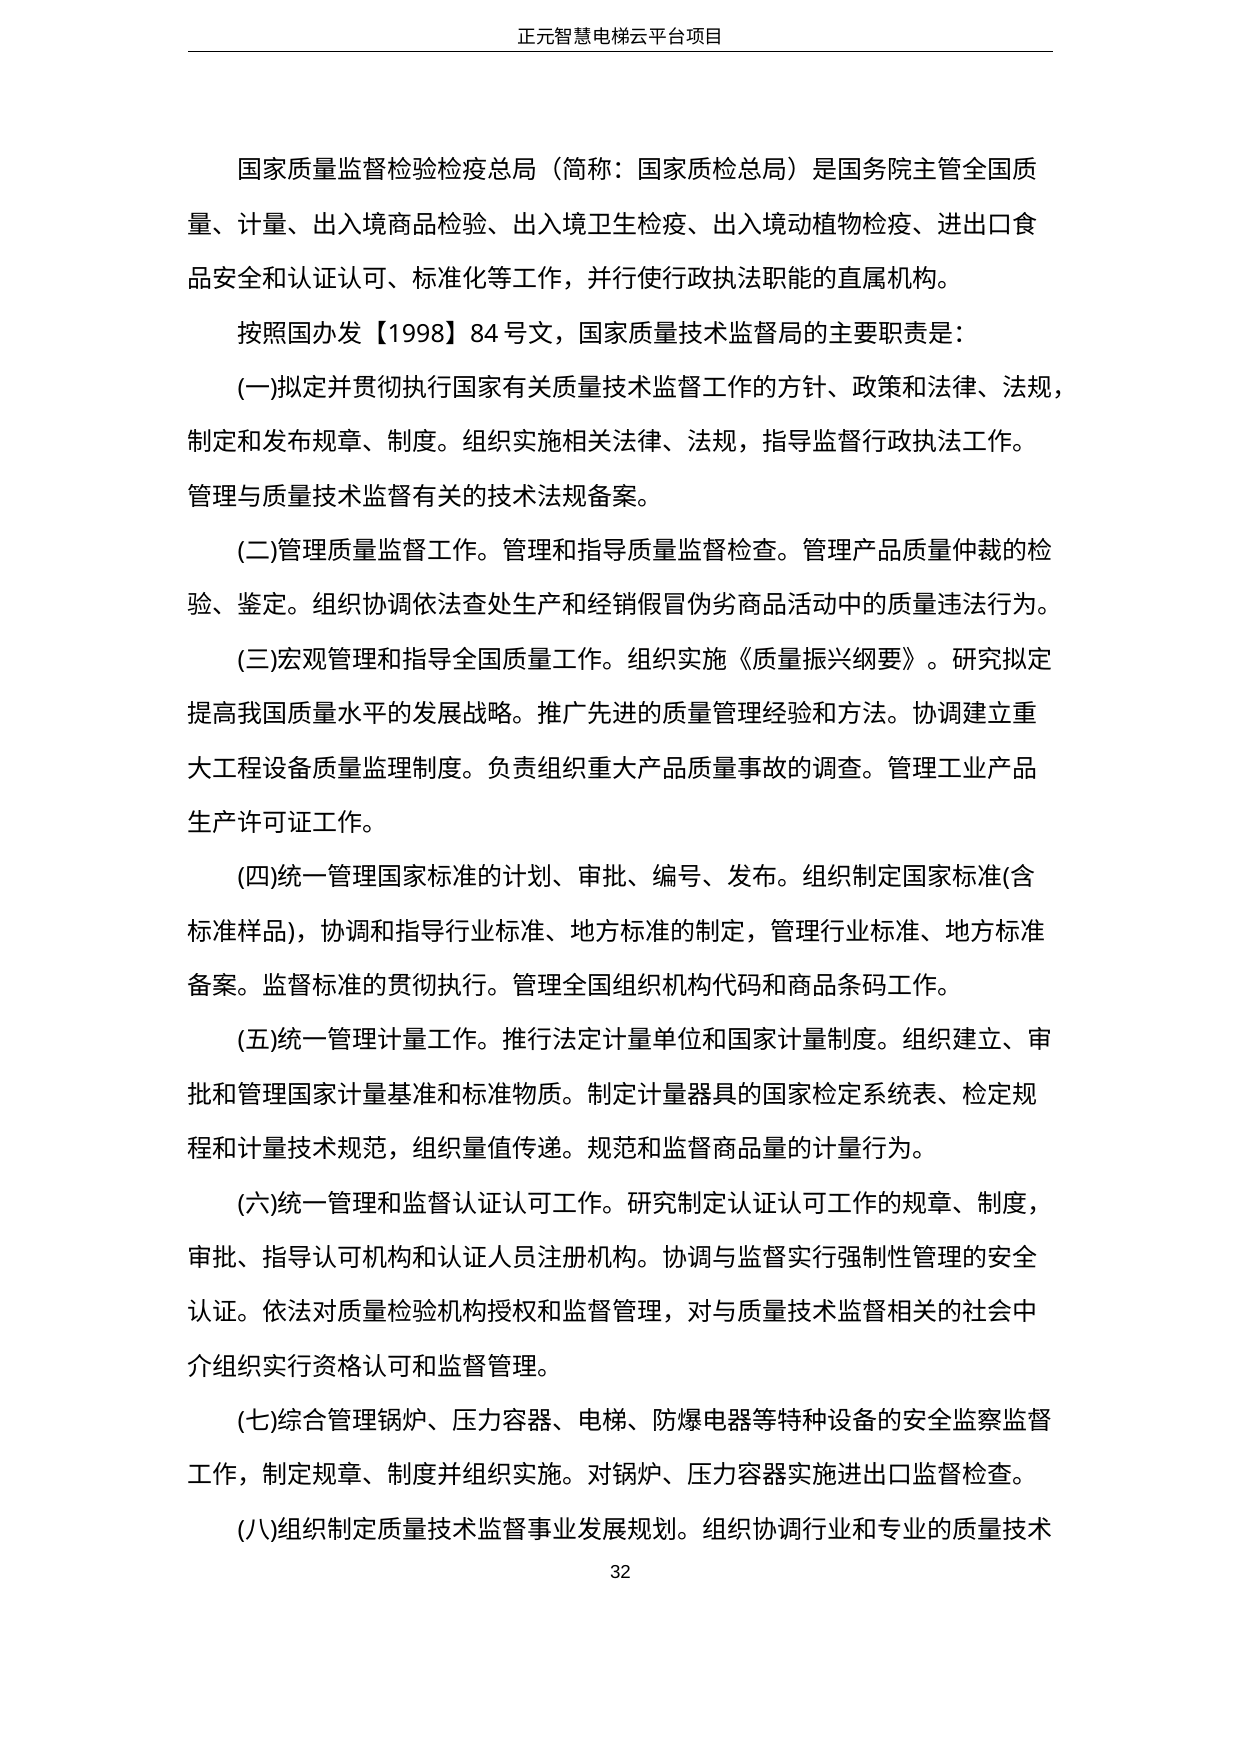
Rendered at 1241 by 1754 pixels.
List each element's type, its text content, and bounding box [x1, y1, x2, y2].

text (一)拟定并贯彻执行国家有关质量技术监督工作的方针、政策和法律、法规，制定和发布规章、制度。组织实施相关法律、法规，指导监督行政执法工作。管理与质量技术监督有关的技术法规备案。 [187, 367, 1053, 512]
text (三)宏观管理和指导全国质量工作。组织实施《质量振兴纲要》。研究拟定提高我国质量水平的发展战略。推广先进的质量管理经验和方法。协调建立重大工程设备质量监理制度。负责组织重大产品质量事故的调查。管理工业产品生产许可证工作。 [187, 639, 1053, 839]
text 按照国办发【1998】84号文，国家质量技术监督局的主要职责是： [187, 313, 1053, 349]
text (六)统一管理和监督认证认可工作。研究制定认证认可工作的规章、制度，审批、指导认可机构和认证人员注册机构。协调与监督实行强制性管理的安全认证。依法对质量检验机构授权和监督管理，对与质量技术监督相关的社会中介组织实行资格认可和监督管理。 [187, 1183, 1053, 1382]
text (四)统一管理国家标准的计划、审批、编号、发布。组织制定国家标准(含标准样品)，协调和指导行业标准、地方标准的制定，管理行业标准、地方标准备案。监督标准的贯彻执行。管理全国组织机构代码和商品条码工作。 [187, 857, 1053, 1002]
text 国家质量监督检验检疫总局（简称：国家质检总局）是国务院主管全国质量、计量、出入境商品检验、出入境卫生检疫、出入境动植物检疫、进出口食品安全和认证认可、标准化等工作，并行使行政执法职能的直属机构。 [187, 150, 1053, 295]
text (七)综合管理锅炉、压力容器、电梯、防爆电器等特种设备的安全监察监督工作，制定规章、制度并组织实施。对锅炉、压力容器实施进出口监督检查。 [187, 1401, 1053, 1491]
text (二)管理质量监督工作。管理和指导质量监督检查。管理产品质量仲裁的检验、鉴定。组织协调依法查处生产和经销假冒伪劣商品活动中的质量违法行为。 [187, 531, 1053, 621]
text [187, 1509, 1053, 1546]
text (五)统一管理计量工作。推行法定计量单位和国家计量制度。组织建立、审批和管理国家计量基准和标准物质。制定计量器具的国家检定系统表、检定规程和计量技术规范，组织量值传递。规范和监督商品量的计量行为。 [187, 1020, 1053, 1165]
